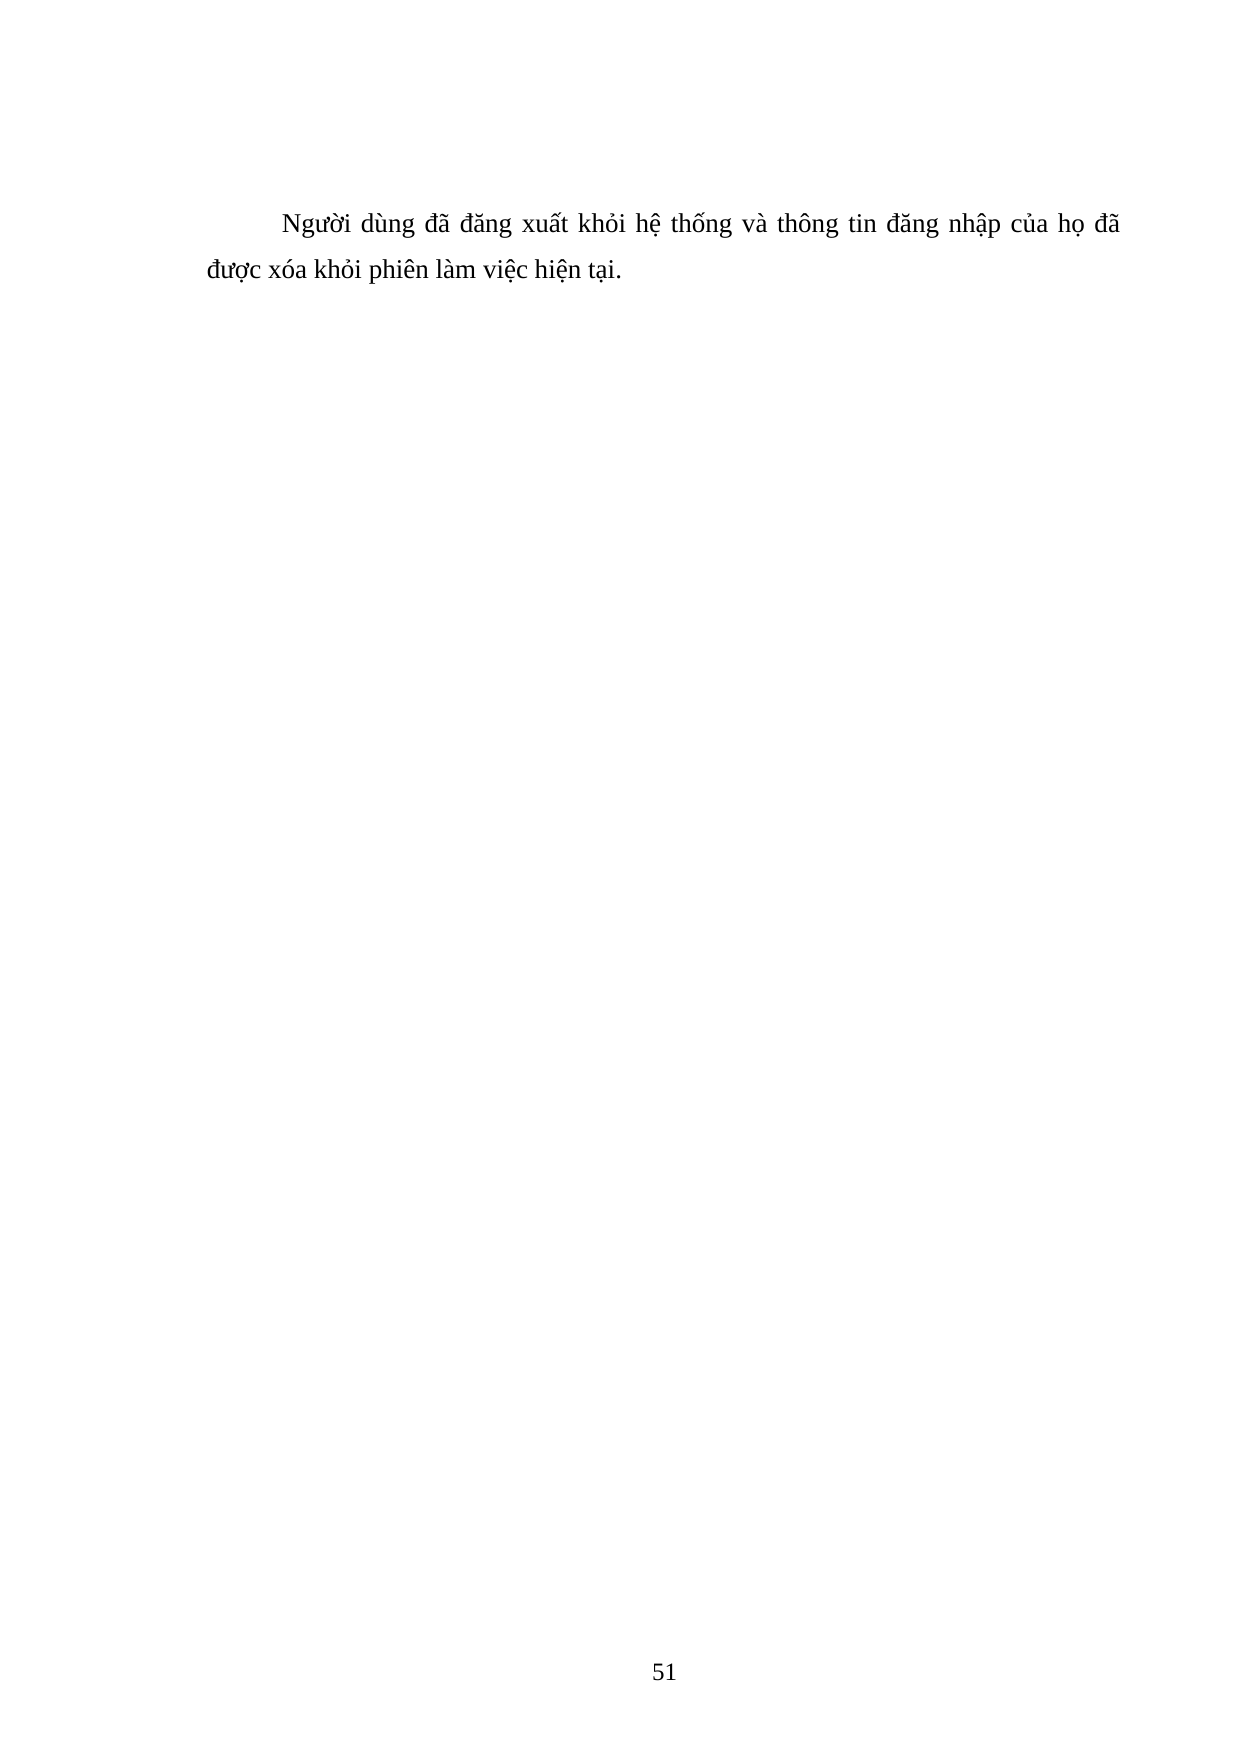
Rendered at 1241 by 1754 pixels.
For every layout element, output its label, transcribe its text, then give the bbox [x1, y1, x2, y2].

text Người dùng đã đăng xuất khỏi hệ thống và thông tin đăng nhập của họ đã được xóa khỏi phiên làm việc hiện tại. [207, 207, 1122, 284]
